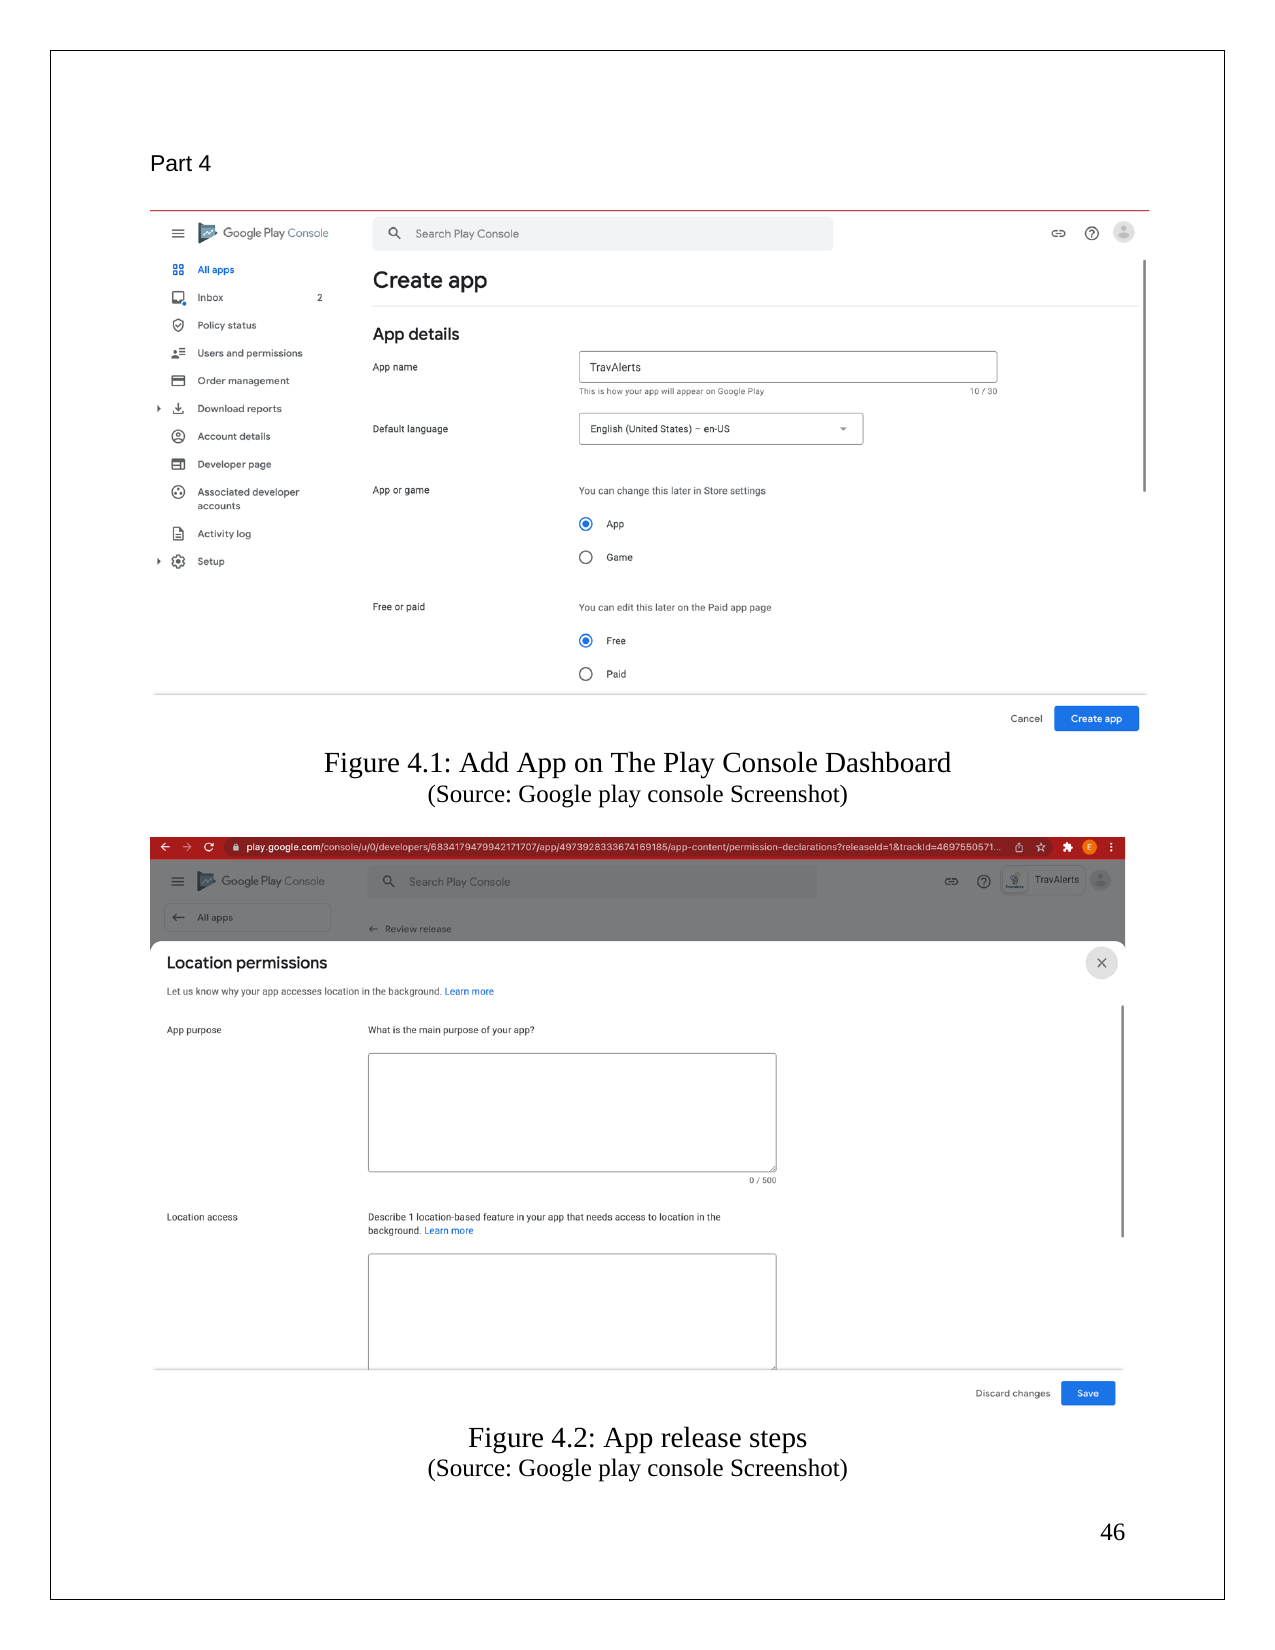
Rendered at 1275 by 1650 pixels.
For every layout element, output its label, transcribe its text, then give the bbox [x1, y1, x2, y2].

text Figure 4.2: App release steps [150, 1420, 1125, 1453]
text Part 4 [150, 150, 1125, 176]
text Figure 4.1: Add App on The Play Console Dashboard [150, 745, 1125, 779]
text (Source: Google play console Screenshot) [150, 779, 1125, 807]
picture [150, 837, 1125, 1416]
text (Source: Google play console Screenshot) [150, 1453, 1125, 1482]
picture [150, 210, 1150, 742]
